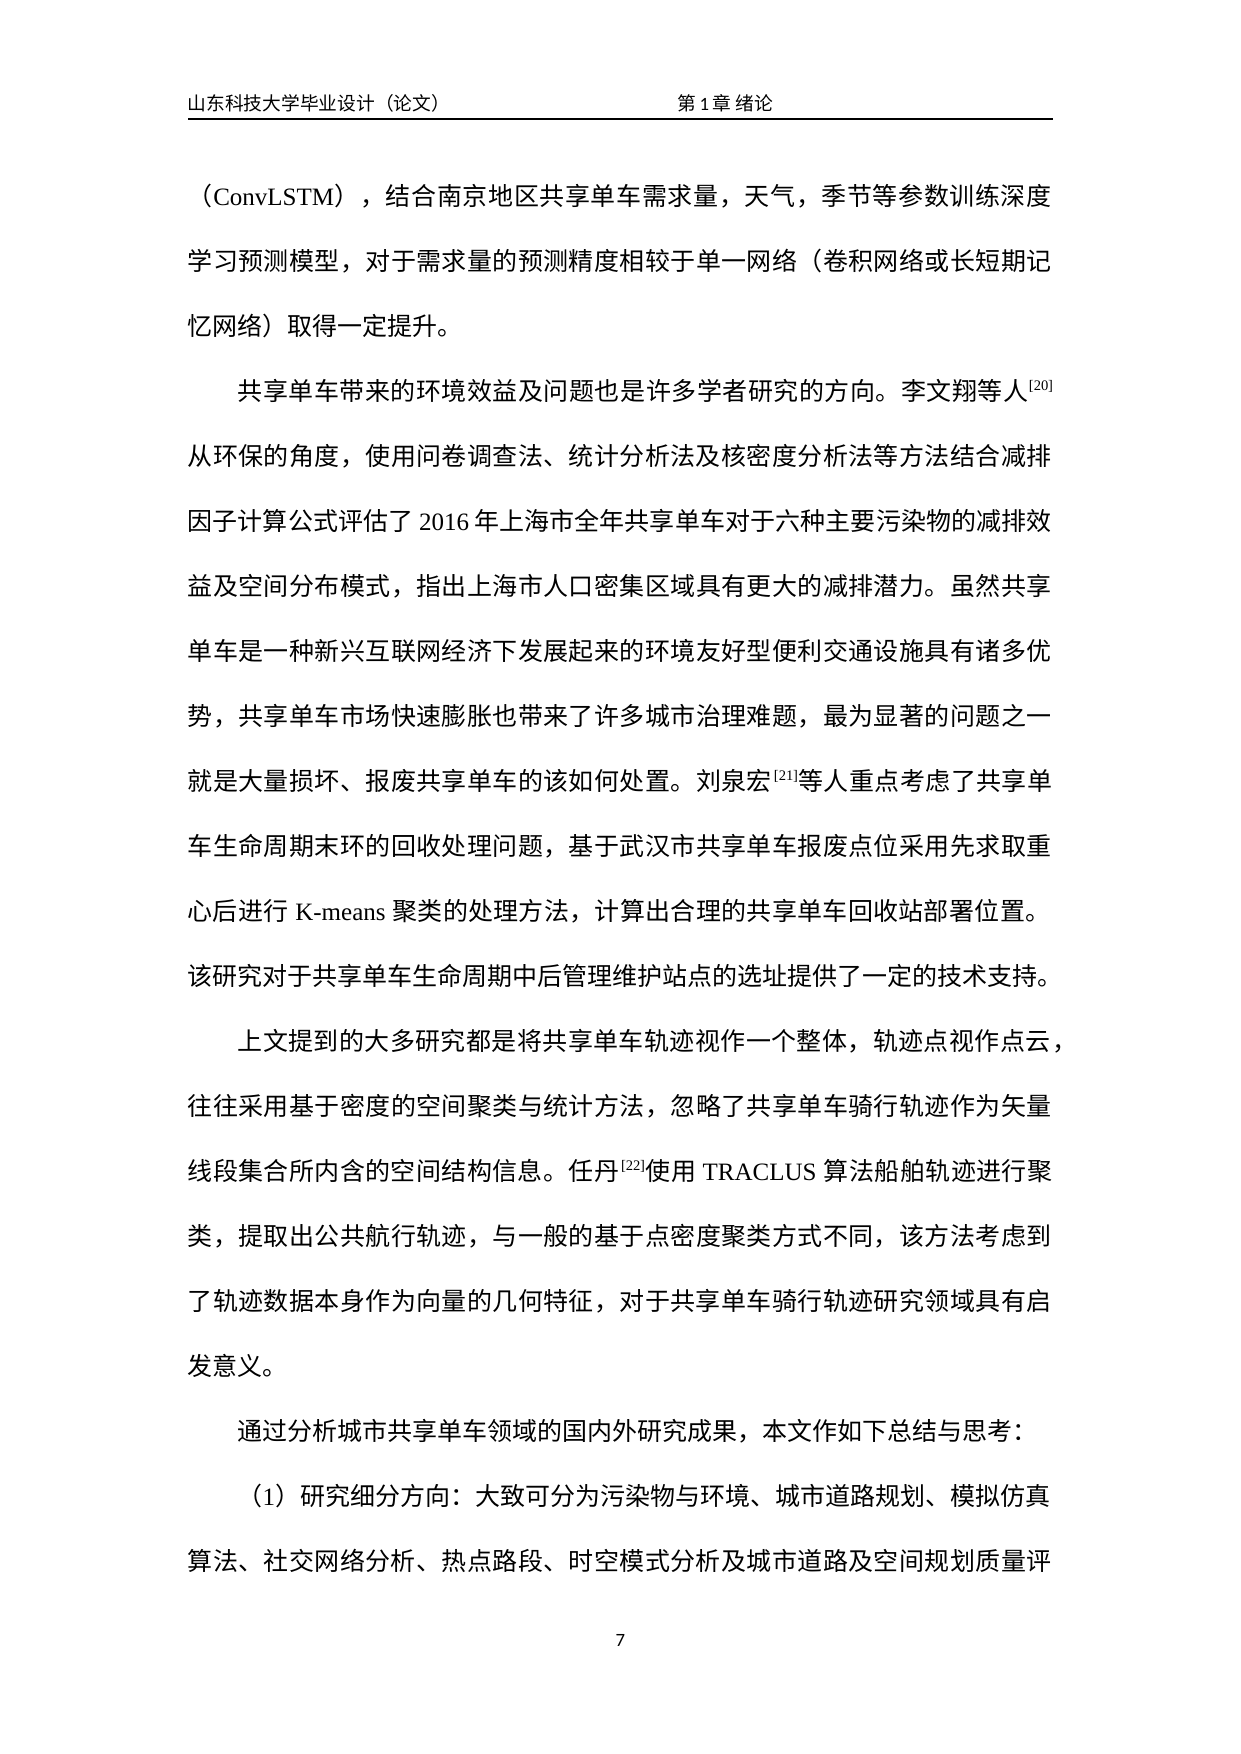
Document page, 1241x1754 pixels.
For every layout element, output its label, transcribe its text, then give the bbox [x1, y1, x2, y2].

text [187, 162, 1053, 357]
text 上文提到的大多研究都是将共享单车轨迹视作一个整体，轨迹点视作点云，往往采用基于密度的空间聚类与统计方法，忽略了共享单车骑行轨迹作为矢量线段集合所内含的空间结构信息。任丹[22]使用 TRACLUS 算法船舶轨迹进行聚类，提取出公共航行轨迹，与一般的基于点密度聚类方式不同，该方法考虑到了轨迹数据本身作为向量的几何特征，对于共享单车骑行轨迹研究领域具有启发意义。 [187, 1007, 1053, 1397]
text 共享单车带来的环境效益及问题也是许多学者研究的方向。李文翔等人[20]从环保的角度，使用问卷调查法、统计分析法及核密度分析法等方法结合减排因子计算公式评估了2016年上海市全年共享单车对于六种主要污染物的减排效益及空间分布模式，指出上海市人口密集区域具有更大的减排潜力。虽然共享单车是一种新兴互联网经济下发展起来的环境友好型便利交通设施具有诸多优势，共享单车市场快速膨胀也带来了许多城市治理难题，最为显著的问题之一就是大量损坏、报废共享单车的该如何处置。刘泉宏[21]等人重点考虑了共享单车生命周期末环的回收处理问题，基于武汉市共享单车报废点位采用先求取重心后进行 K-means 聚类的处理方法，计算出合理的共享单车回收站部署位置。该研究对于共享单车生命周期中后管理维护站点的选址提供了一定的技术支持。 [187, 357, 1053, 1007]
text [187, 1462, 1053, 1592]
text 通过分析城市共享单车领域的国内外研究成果，本文作如下总结与思考： [187, 1397, 1053, 1462]
